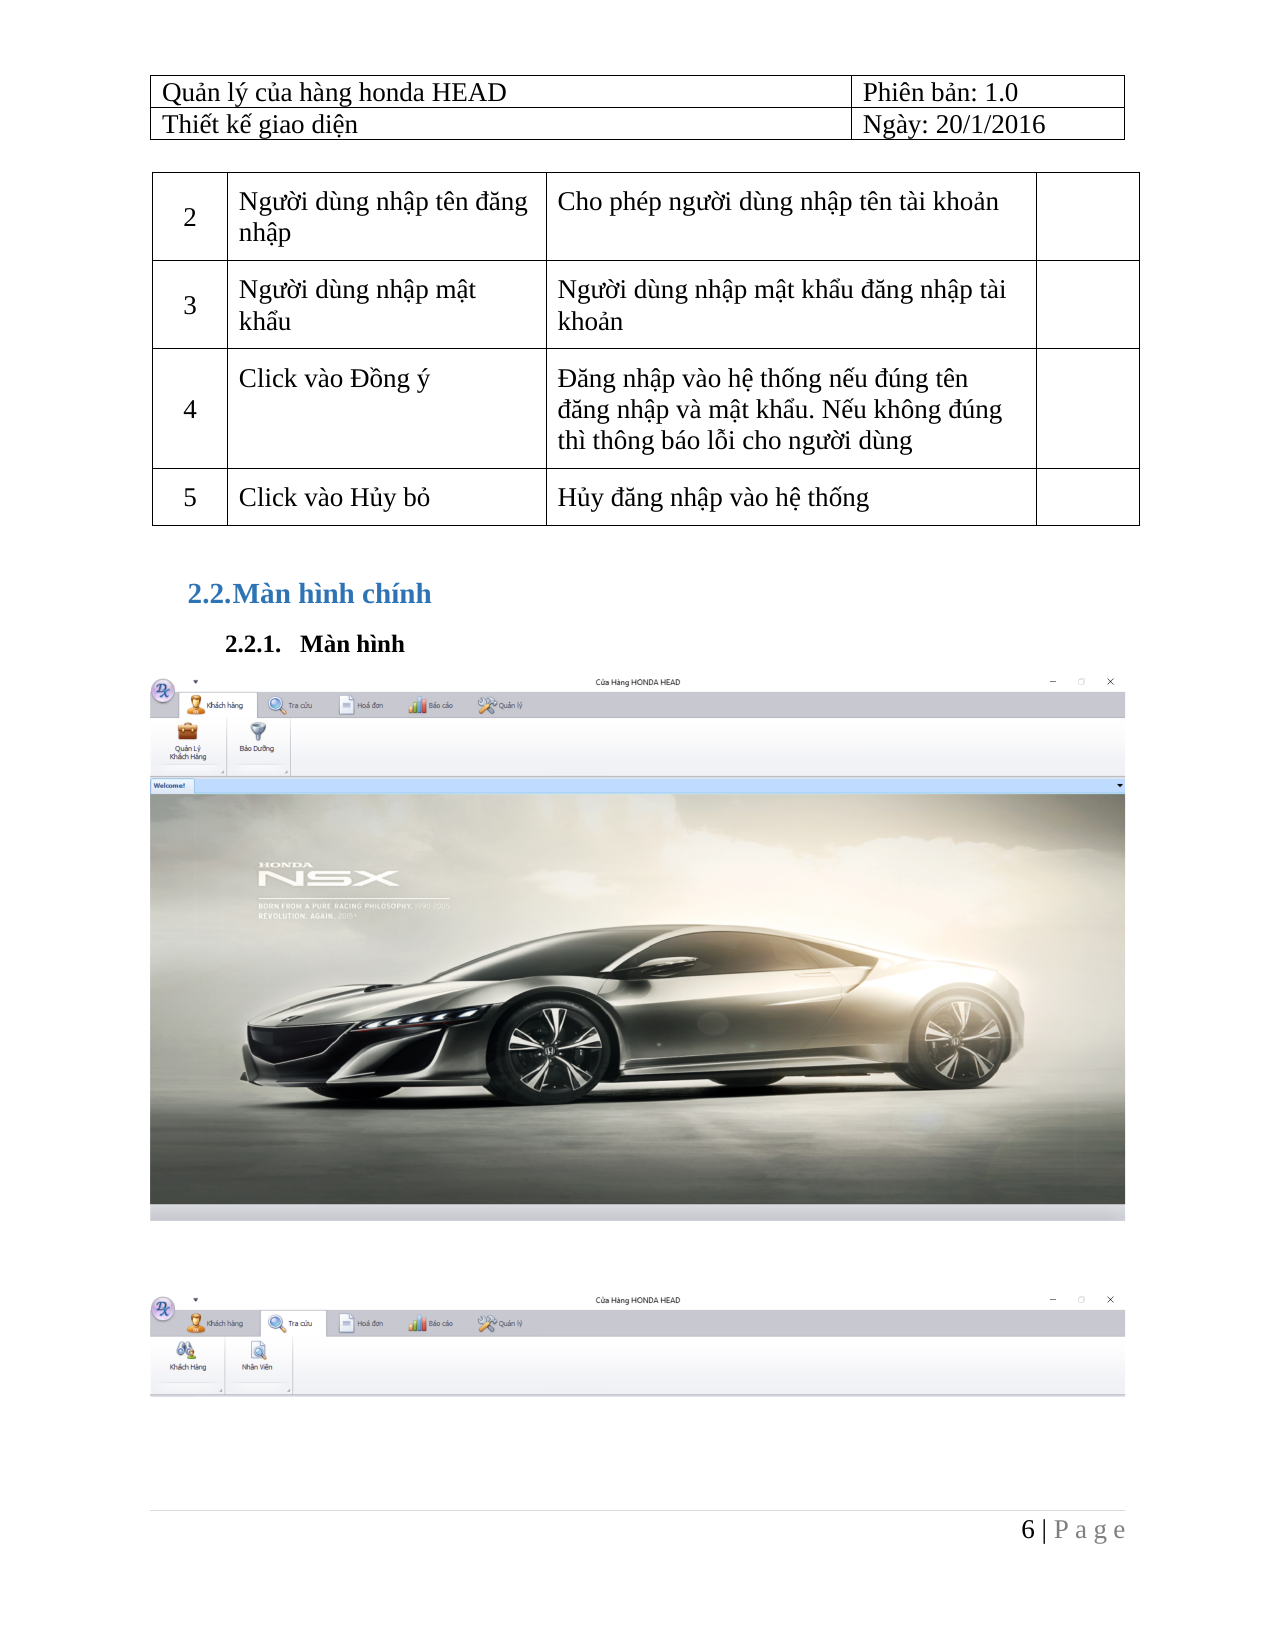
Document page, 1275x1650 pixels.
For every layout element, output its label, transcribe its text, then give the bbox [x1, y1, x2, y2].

picture [150, 672, 1125, 1221]
table_cell Hủy đăng nhập vào hệ thống [547, 469, 1036, 525]
subtitle Màn hình chính [187, 576, 1125, 610]
table_cell Click vào Đồng ý [228, 349, 546, 468]
table_cell Đăng nhập vào hệ thống nếu đúng tên đăng nhập và mật khẩu. Nếu không đúng thì thông báo lỗi cho người dùng [547, 349, 1036, 468]
table_cell [1037, 261, 1139, 348]
table_cell Người dùng nhập tên đăng nhập [228, 173, 546, 260]
table_cell 3 [153, 261, 227, 348]
table_cell [1037, 349, 1139, 468]
table_cell Click vào Hủy bỏ [228, 469, 546, 525]
table_cell Cho phép người dùng nhập tên tài khoản [547, 173, 1036, 260]
table_cell 2 [153, 173, 227, 260]
table_cell 4 [153, 349, 227, 468]
table_cell [1037, 469, 1139, 525]
subtitle Màn hình [225, 629, 1125, 658]
table_cell Người dùng nhập mật khẩu đăng nhập tài khoản [547, 261, 1036, 348]
table_cell [1037, 173, 1139, 260]
table_cell 5 [153, 469, 227, 525]
picture [150, 1290, 1125, 1397]
table_cell Người dùng nhập mật khẩu [228, 261, 546, 348]
